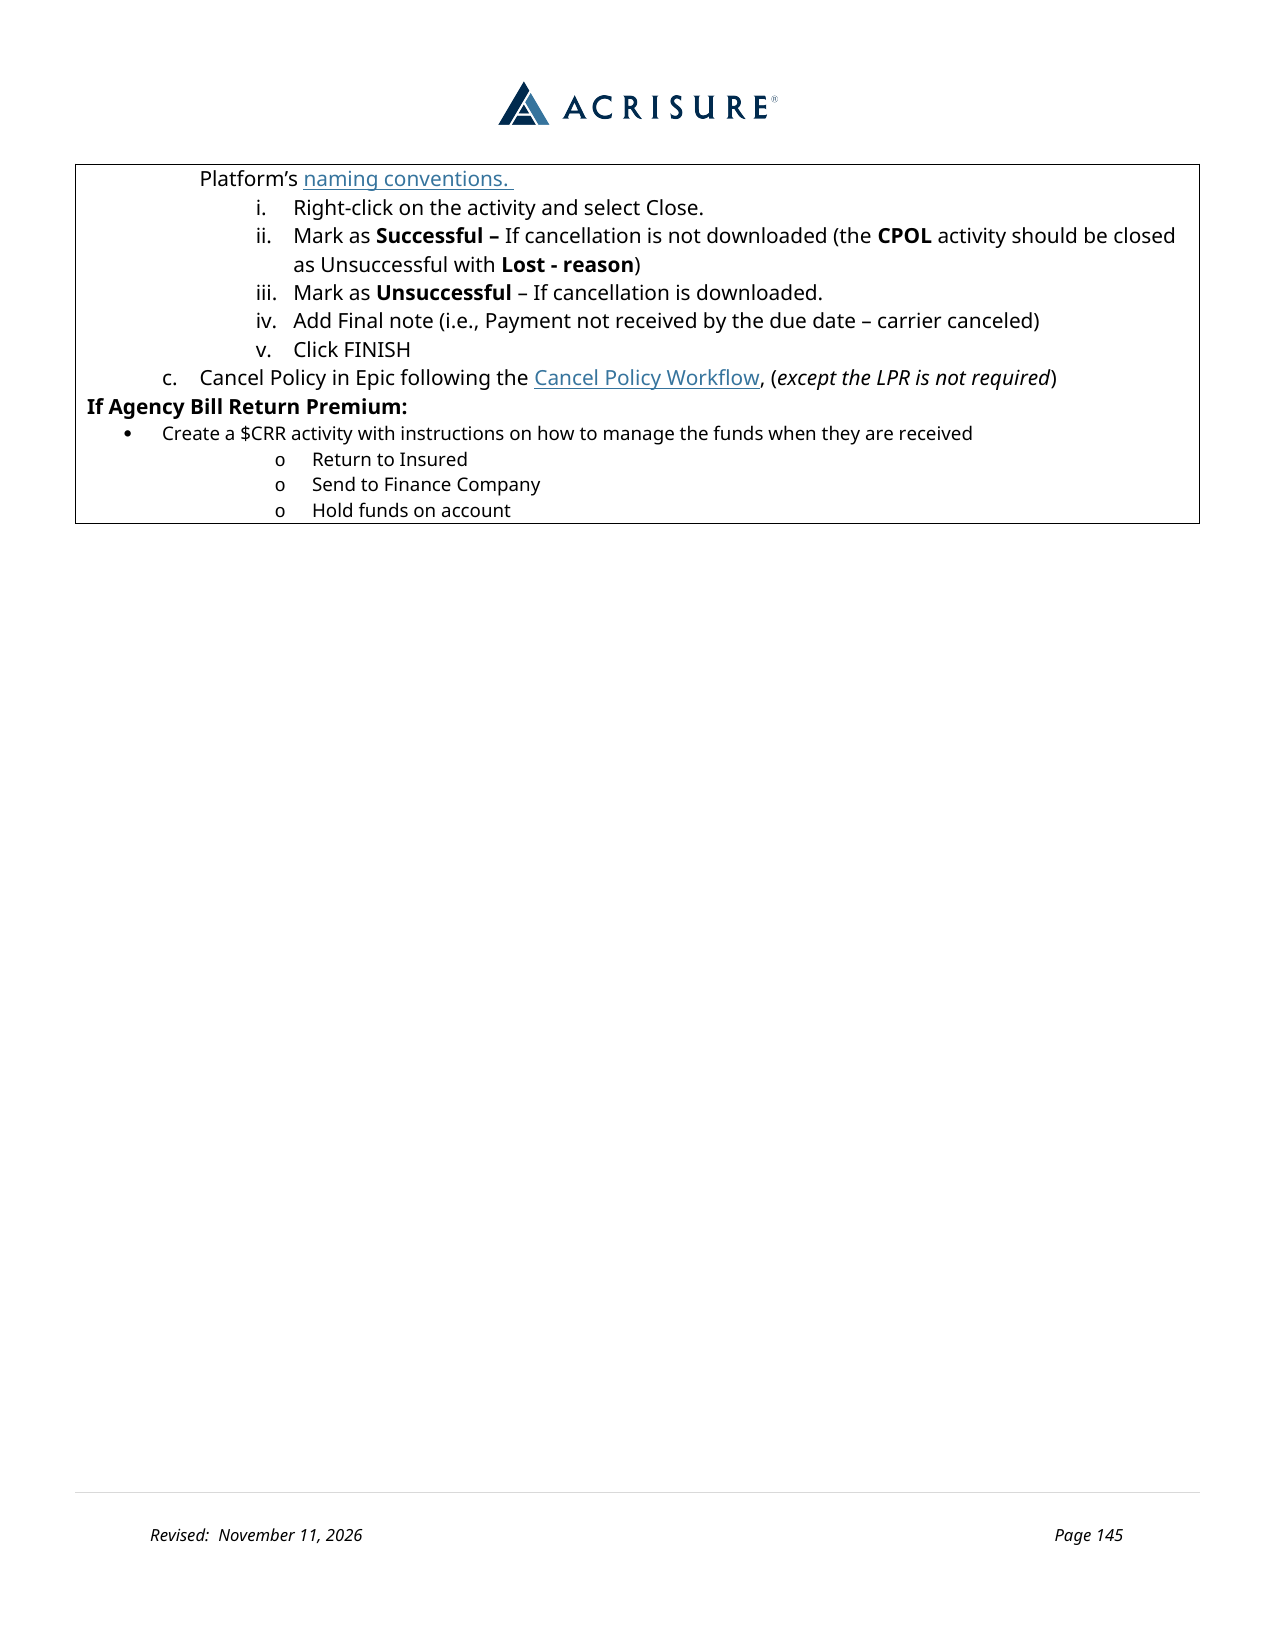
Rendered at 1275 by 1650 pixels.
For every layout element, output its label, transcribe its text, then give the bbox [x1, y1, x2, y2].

picture [496, 75, 779, 135]
